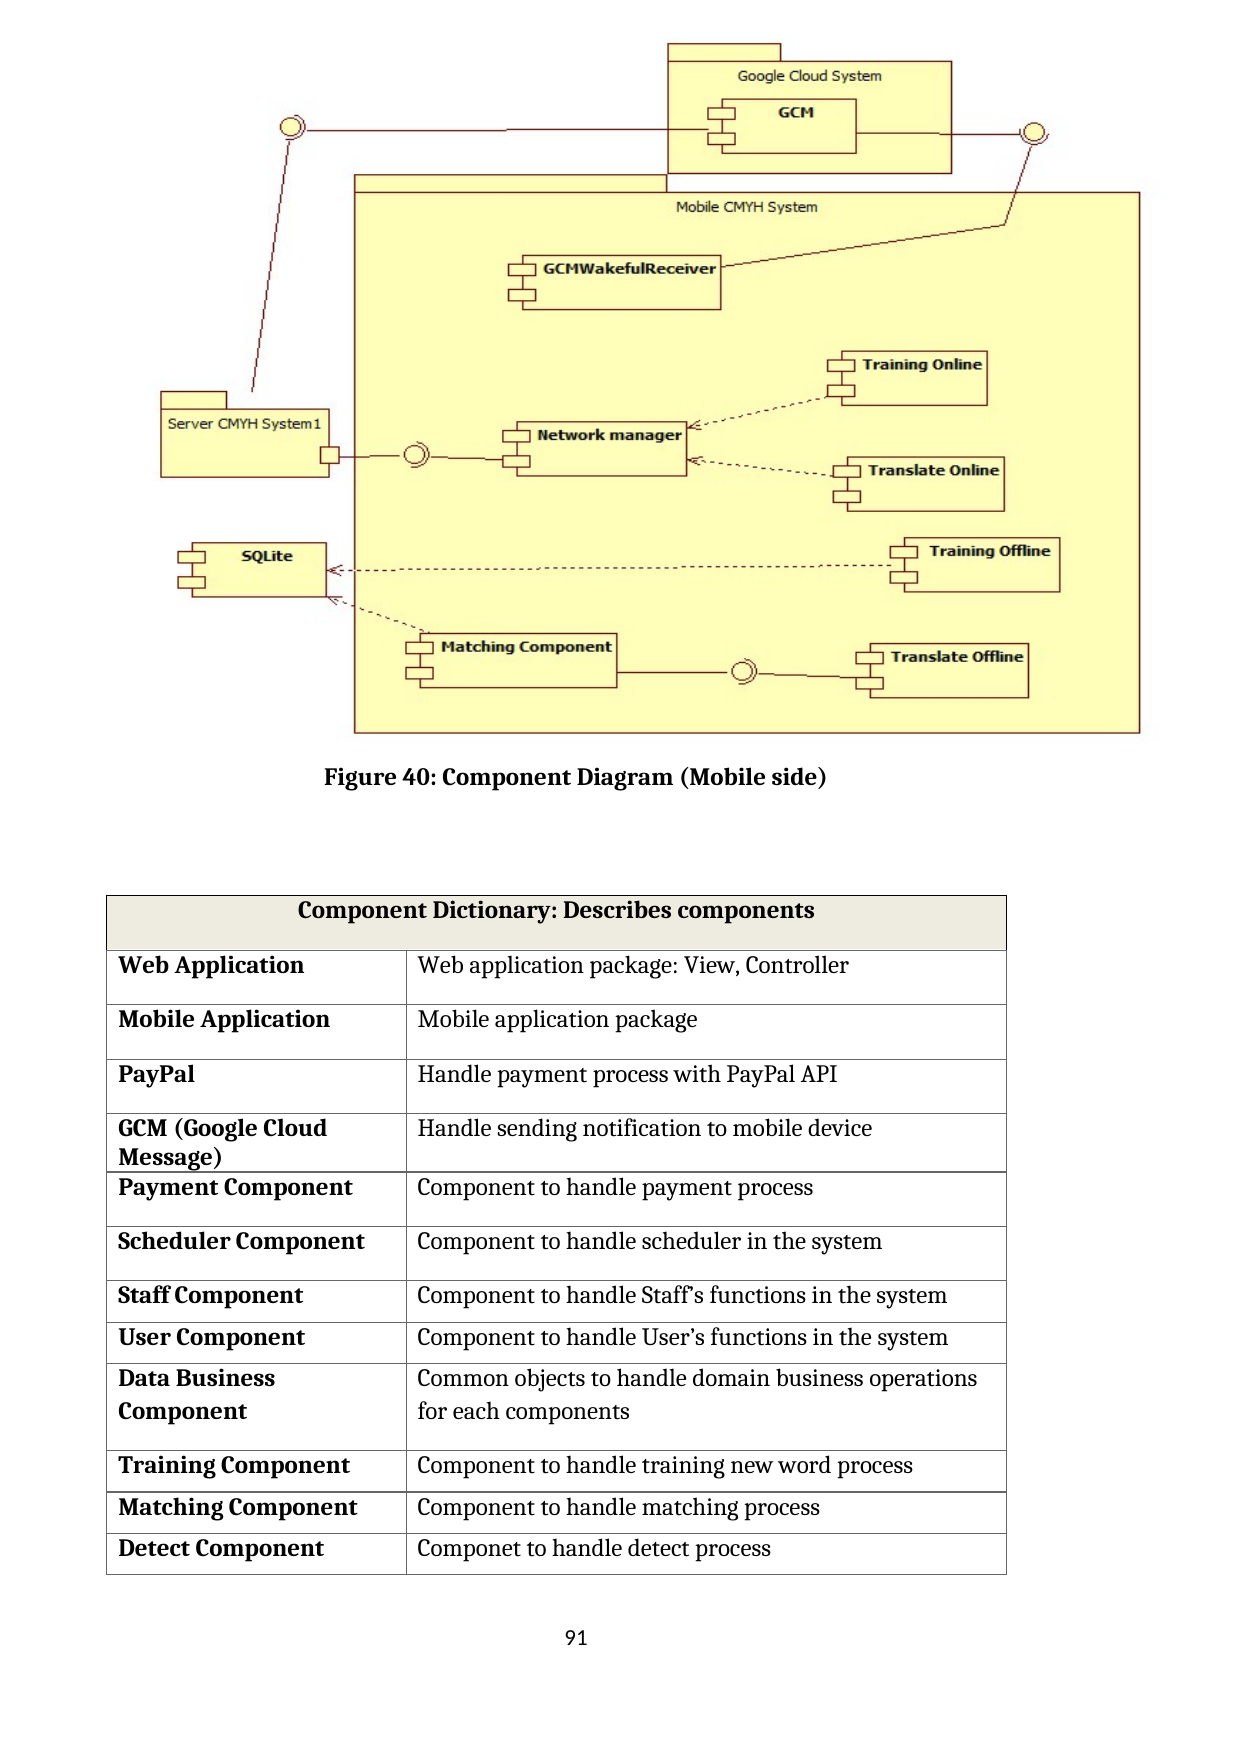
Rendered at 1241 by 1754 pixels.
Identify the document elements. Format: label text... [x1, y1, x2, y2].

table_cell Matching Component [107, 1493, 406, 1532]
table_cell Component to handle User’s functions in the system [407, 1323, 1006, 1363]
table_cell PayPal [107, 1060, 406, 1113]
table_cell Component to handle training new word process [407, 1451, 1006, 1491]
text Figure 40: Component Diagram (Mobile side) [118, 148, 1033, 791]
table_cell Payment Component [107, 1173, 406, 1226]
table_cell Web Application [107, 951, 406, 1004]
table_cell Common objects to handle domain business operations for each components [407, 1364, 1006, 1450]
table_cell Componet to handle detect process [407, 1534, 1006, 1574]
table_cell Component to handle scheduler in the system [407, 1227, 1006, 1280]
table_cell GCM (Google Cloud Message) [107, 1114, 406, 1171]
table_cell Scheduler Component [107, 1227, 406, 1280]
table_cell Detect Component [107, 1534, 406, 1574]
table_cell Data Business Component [107, 1364, 406, 1450]
table_cell Training Component [107, 1451, 406, 1491]
table_cell Component to handle Staff’s functions in the system [407, 1281, 1006, 1322]
table_header Component Dictionary: Describes components [107, 896, 1006, 949]
table_cell Staff Component [107, 1281, 406, 1322]
picture [132, 18, 1169, 759]
table_cell Handle payment process with PayPal API [407, 1060, 1006, 1113]
table_cell Web application package: View, Controller [407, 951, 1006, 1004]
table_cell Mobile application package [407, 1005, 1006, 1058]
table_cell Component to handle matching process [407, 1493, 1006, 1532]
table_cell Handle sending notification to mobile device [407, 1114, 1006, 1171]
table_cell Mobile Application [107, 1005, 406, 1058]
table_cell User Component [107, 1323, 406, 1363]
table_cell Component to handle payment process [407, 1173, 1006, 1226]
